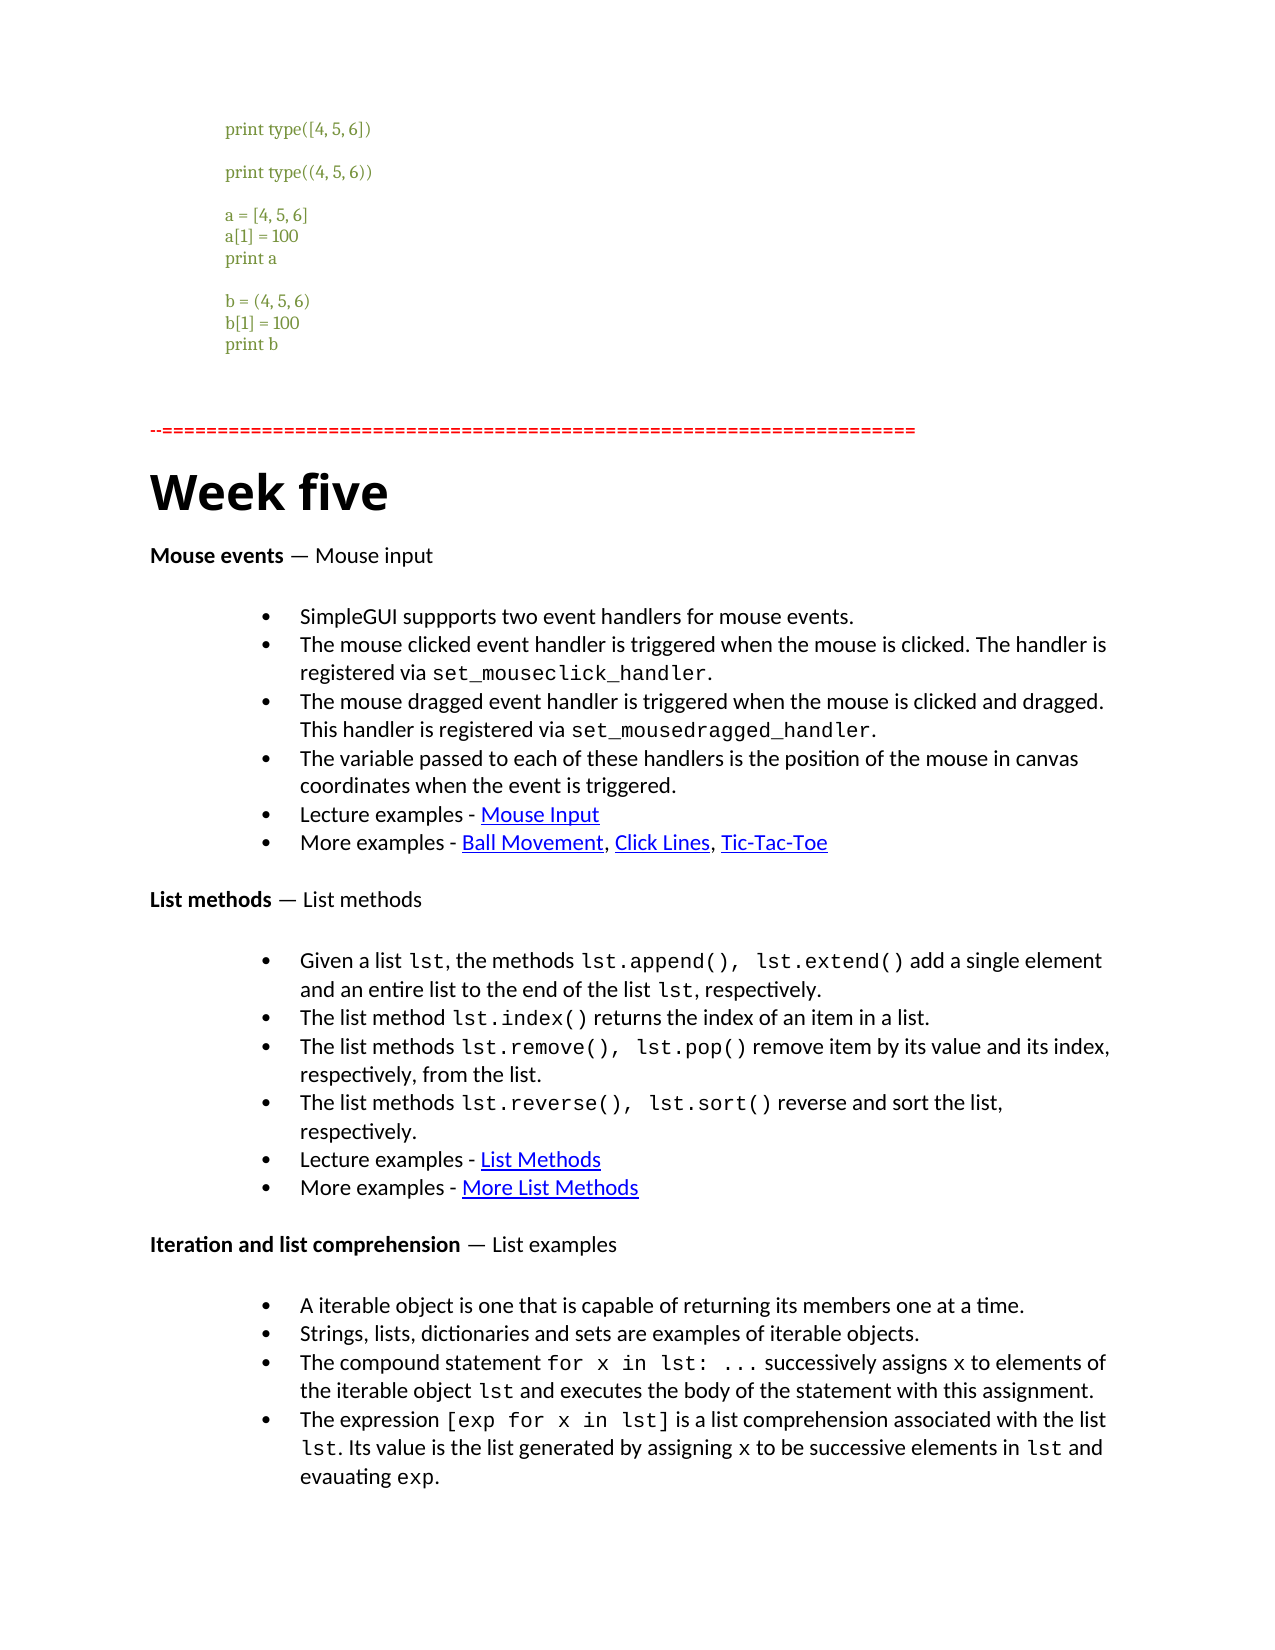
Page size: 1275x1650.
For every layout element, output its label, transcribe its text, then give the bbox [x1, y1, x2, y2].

text List methods — List methods [150, 885, 1125, 913]
text Mouse events — Mouse input [150, 541, 1125, 569]
text b = (4, 5, 6) [225, 291, 1125, 312]
text print b [225, 334, 1125, 355]
list Lecture examples - List Methods [262, 1145, 1125, 1173]
text a[1] = 100 [225, 226, 1125, 247]
list A iterable object is one that is capable of returning its members one at a time. [262, 1292, 1125, 1319]
list The expression [exp for x in lst] is a list comprehension associated with the list lst. Its value is the list generated by assigning x to be successive elements in lst and evauating exp. [262, 1405, 1125, 1490]
list Lecture examples - Mouse Input [262, 800, 1125, 828]
text b[1] = 100 [225, 312, 1125, 334]
list SimpleGUI suppports two event handlers for mouse events. [262, 602, 1125, 631]
text print a [225, 247, 1125, 269]
list The list methods lst.reverse(), lst.sort() reverse and sort the list, respectively. [262, 1088, 1125, 1145]
list Given a list lst, the methods lst.append(), lst.extend() add a single element and an entire list to the end of the list lst, respectively. [262, 946, 1125, 1003]
list More examples - More List Methods [262, 1173, 1125, 1201]
subtitle Week five [150, 458, 1125, 525]
list More examples - Ball Movement, Click Lines, Tic-Tac-Toe [262, 828, 1125, 856]
list Strings, lists, dictionaries and sets are examples of iterable objects. [262, 1319, 1125, 1348]
list The list methods lst.remove(), lst.pop() remove item by its value and its index, respectively, from the list. [262, 1032, 1125, 1088]
list The compound statement for x in lst: ... successively assigns x to elements of the iterable object lst and executes the body of the statement with this assignment. [262, 1348, 1125, 1405]
text --==================================================================== [150, 420, 1125, 442]
text print type([4, 5, 6]) [225, 118, 1125, 140]
list The mouse clicked event handler is triggered when the mouse is clicked. The handler is registered via set_mouseclick_handler. [262, 631, 1125, 687]
text Iteration and list comprehension — List examples [150, 1230, 1125, 1258]
list The list method lst.index() returns the index of an item in a list. [262, 1003, 1125, 1032]
list The mouse dragged event handler is triggered when the mouse is clicked and dragged. This handler is registered via set_mousedragged_handler. [262, 687, 1125, 744]
text a = [4, 5, 6] [225, 204, 1125, 226]
text print type((4, 5, 6)) [225, 161, 1125, 183]
list The variable passed to each of these handlers is the position of the mouse in canvas coordinates when the event is triggered. [262, 744, 1125, 800]
